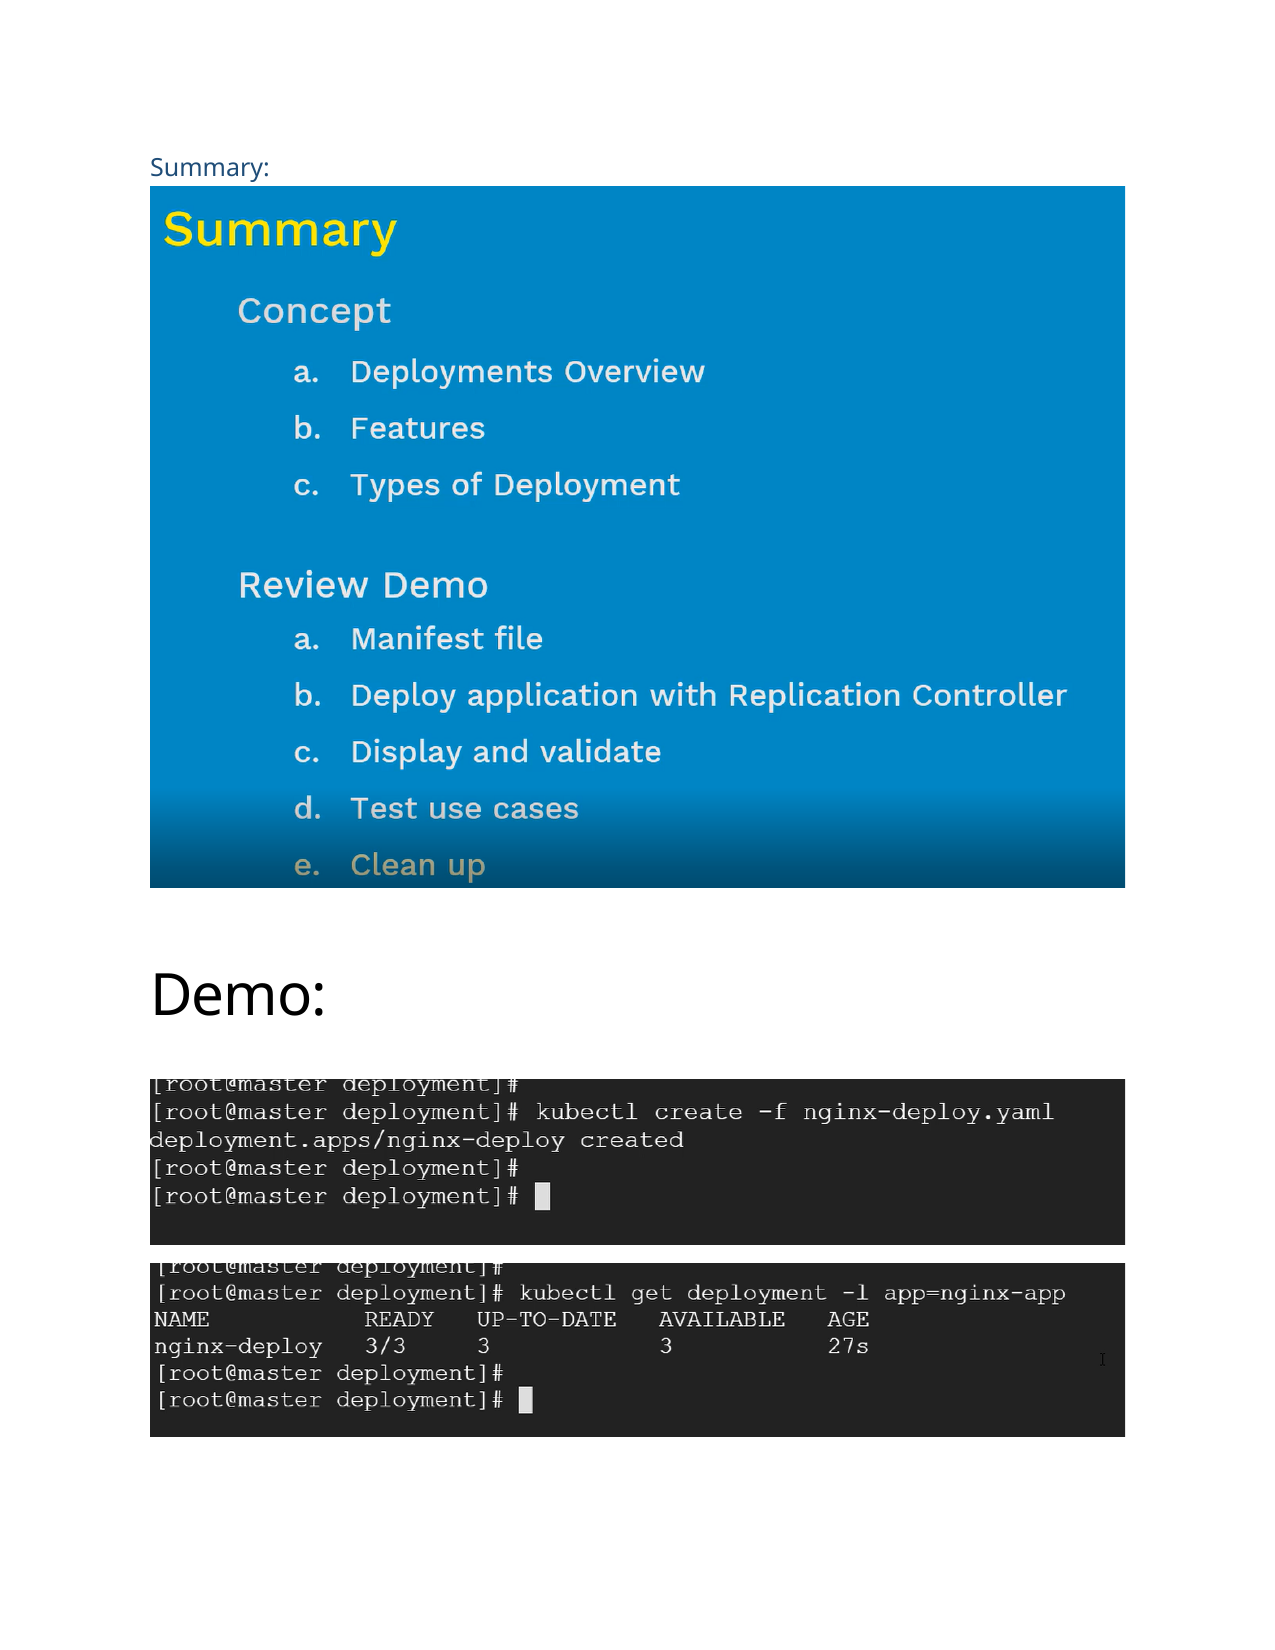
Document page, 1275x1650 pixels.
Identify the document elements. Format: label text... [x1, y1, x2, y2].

picture [275, 218, 318, 247]
picture [375, 747, 379, 762]
picture [526, 634, 542, 649]
picture [686, 686, 697, 705]
picture [354, 218, 368, 247]
picture [631, 479, 646, 495]
picture [466, 803, 480, 818]
picture [164, 210, 191, 247]
picture [602, 479, 627, 495]
picture [450, 858, 463, 875]
picture [499, 746, 507, 762]
picture [469, 578, 487, 597]
picture [507, 689, 522, 713]
picture [526, 682, 533, 705]
picture [422, 689, 437, 705]
picture [471, 472, 481, 495]
picture [374, 366, 389, 382]
picture [197, 220, 223, 247]
picture [583, 479, 598, 501]
picture [842, 686, 853, 705]
picture [371, 802, 386, 818]
picture [1019, 682, 1025, 705]
picture [518, 626, 524, 649]
picture [332, 304, 350, 323]
picture [488, 366, 503, 382]
picture [440, 689, 455, 712]
picture [495, 626, 506, 649]
picture [469, 689, 483, 705]
picture [295, 479, 309, 495]
picture [352, 855, 369, 875]
picture [413, 682, 419, 705]
picture [295, 634, 310, 650]
picture [493, 747, 498, 762]
picture [525, 362, 536, 382]
picture [351, 797, 368, 818]
picture [420, 739, 427, 762]
picture [353, 685, 370, 706]
picture [453, 477, 468, 495]
picture [547, 803, 561, 818]
picture [456, 634, 469, 649]
picture [353, 418, 367, 438]
picture [562, 690, 577, 705]
picture [973, 685, 985, 705]
picture [379, 634, 394, 649]
picture [430, 802, 445, 818]
picture [295, 366, 310, 382]
picture [422, 364, 437, 382]
picture [577, 739, 583, 762]
picture [558, 746, 573, 762]
picture [579, 685, 590, 705]
picture [406, 419, 417, 438]
picture [486, 689, 502, 712]
picture [351, 475, 367, 495]
picture [955, 690, 969, 705]
picture [1038, 689, 1053, 705]
picture [662, 365, 677, 382]
picture [408, 479, 423, 495]
picture [459, 366, 463, 382]
picture [296, 682, 311, 705]
picture [471, 422, 484, 438]
picture [285, 577, 303, 597]
picture [565, 803, 577, 818]
picture [668, 475, 679, 495]
picture [769, 688, 785, 712]
picture [383, 746, 396, 762]
picture [296, 415, 311, 438]
picture [353, 742, 370, 762]
picture [323, 218, 348, 247]
picture [507, 366, 522, 382]
picture [239, 299, 259, 323]
picture [1029, 683, 1035, 705]
picture [474, 746, 489, 762]
picture [472, 629, 483, 649]
picture [588, 365, 604, 382]
picture [614, 746, 629, 762]
picture [371, 220, 396, 256]
picture [440, 365, 455, 388]
picture [807, 689, 821, 705]
picture [371, 421, 385, 438]
picture [317, 578, 335, 597]
picture [565, 362, 585, 382]
picture [935, 689, 950, 705]
picture [865, 690, 881, 705]
picture [440, 423, 450, 438]
picture [393, 366, 409, 388]
picture [426, 479, 439, 495]
picture [496, 475, 514, 495]
picture [1057, 689, 1066, 705]
picture [651, 689, 674, 705]
picture [884, 690, 899, 705]
picture [425, 626, 435, 649]
picture [700, 683, 715, 705]
picture [398, 634, 412, 649]
picture [393, 689, 409, 713]
picture [434, 577, 463, 597]
picture [413, 359, 419, 382]
picture [530, 802, 543, 818]
picture [469, 858, 484, 882]
picture [595, 739, 610, 762]
picture [150, 1263, 1125, 1437]
picture [790, 683, 795, 705]
picture [517, 479, 532, 495]
picture [388, 477, 404, 501]
picture [295, 796, 311, 818]
picture [751, 689, 765, 705]
picture [438, 634, 452, 649]
picture [650, 479, 664, 495]
picture [731, 685, 746, 705]
picture [288, 304, 305, 322]
picture [377, 299, 390, 323]
picture [400, 746, 415, 769]
picture [390, 803, 402, 818]
title Demo: [150, 953, 1125, 1032]
picture [541, 747, 555, 762]
picture [606, 365, 620, 382]
picture [632, 742, 643, 762]
picture [625, 365, 651, 382]
picture [295, 746, 309, 762]
subtitle Summary: [150, 150, 1125, 184]
picture [512, 739, 527, 762]
picture [370, 478, 385, 501]
picture [544, 689, 558, 705]
picture [150, 1079, 1125, 1245]
picture [464, 365, 483, 382]
picture [536, 479, 551, 501]
picture [512, 803, 527, 818]
picture [564, 479, 580, 495]
picture [421, 422, 434, 438]
picture [355, 304, 373, 330]
picture [452, 422, 467, 438]
picture [449, 803, 462, 818]
picture [241, 573, 259, 597]
picture [264, 577, 282, 597]
picture [338, 577, 367, 597]
picture [586, 739, 591, 762]
picture [556, 472, 562, 495]
picture [405, 798, 416, 818]
picture [429, 746, 444, 762]
picture [353, 627, 374, 649]
picture [988, 688, 996, 705]
picture [1000, 688, 1015, 705]
picture [420, 858, 434, 875]
picture [646, 746, 660, 762]
picture [680, 365, 704, 382]
picture [495, 803, 508, 818]
picture [389, 421, 404, 438]
picture [264, 304, 283, 322]
picture [386, 573, 406, 597]
picture [383, 858, 398, 875]
picture [353, 362, 370, 382]
picture [602, 690, 617, 706]
picture [914, 684, 931, 705]
picture [401, 858, 416, 875]
picture [307, 578, 311, 597]
picture [311, 304, 327, 323]
picture [373, 853, 380, 875]
picture [621, 689, 636, 705]
picture [447, 746, 461, 770]
picture [539, 365, 551, 382]
picture [374, 688, 389, 705]
picture [411, 577, 429, 597]
picture [825, 689, 840, 705]
picture [295, 858, 310, 875]
picture [230, 218, 269, 246]
